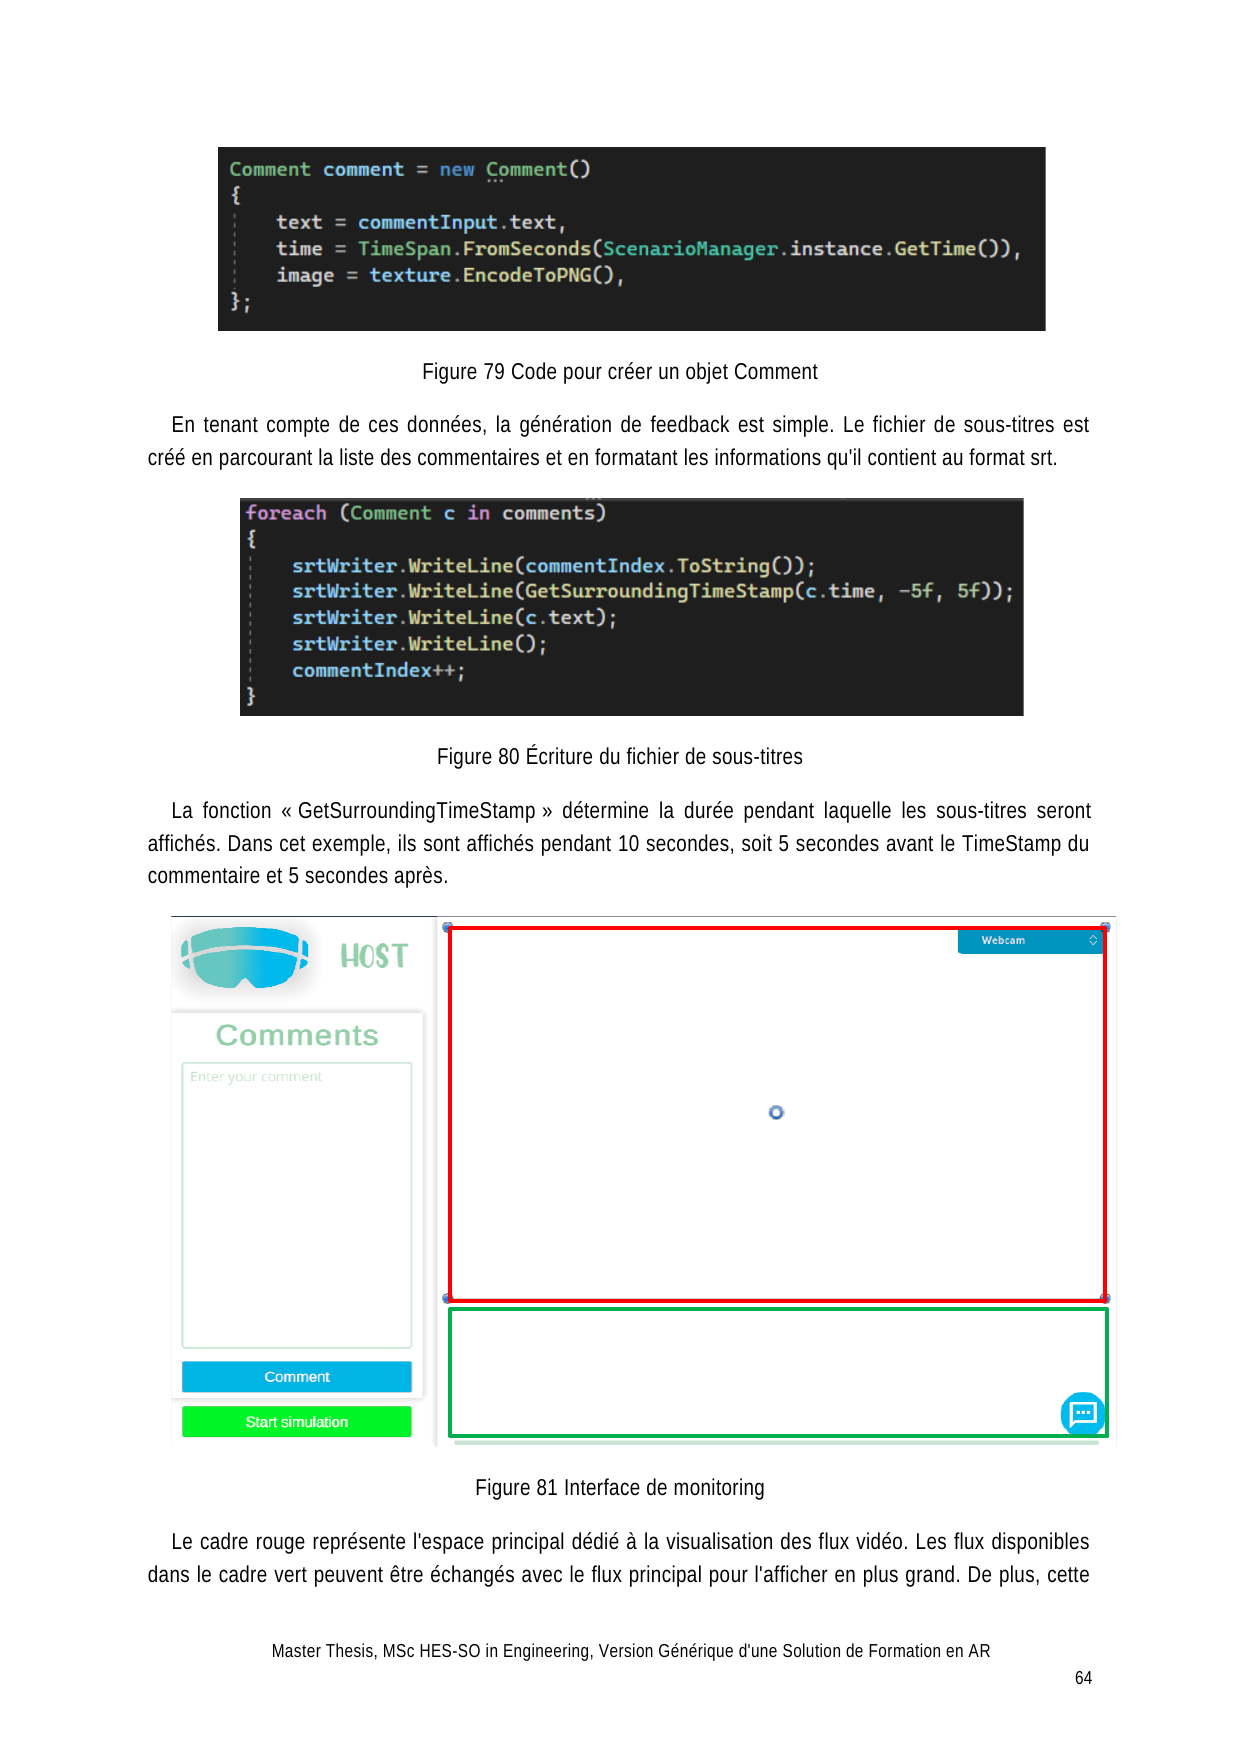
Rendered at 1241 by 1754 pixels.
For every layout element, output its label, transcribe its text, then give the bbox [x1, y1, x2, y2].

picture [240, 498, 1024, 716]
picture [218, 147, 1046, 331]
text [148, 1528, 1092, 1587]
text En tenant compte de ces données, la génération de feedback est simple. Le fichier de sous-titres est créé en parcourant la liste des commentaires et en formatant les informations qu'il contient au format srt. [148, 411, 1092, 471]
text La fonction « GetSurroundingTimeStamp » détermine la durée pendant laquelle les sous-titres seront affichés. Dans cet exemple, ils sont affichés pendant 10 secondes, soit 5 secondes avant le TimeStamp du commentaire et 5 secondes après. [148, 797, 1092, 889]
text Figure 81 Interface de monitoring [148, 1474, 1092, 1501]
text Figure 80 Écriture du fichier de sous-titres [148, 743, 1092, 769]
picture [171, 916, 1117, 1447]
text Figure 79 Code pour créer un objet Comment [148, 358, 1092, 384]
